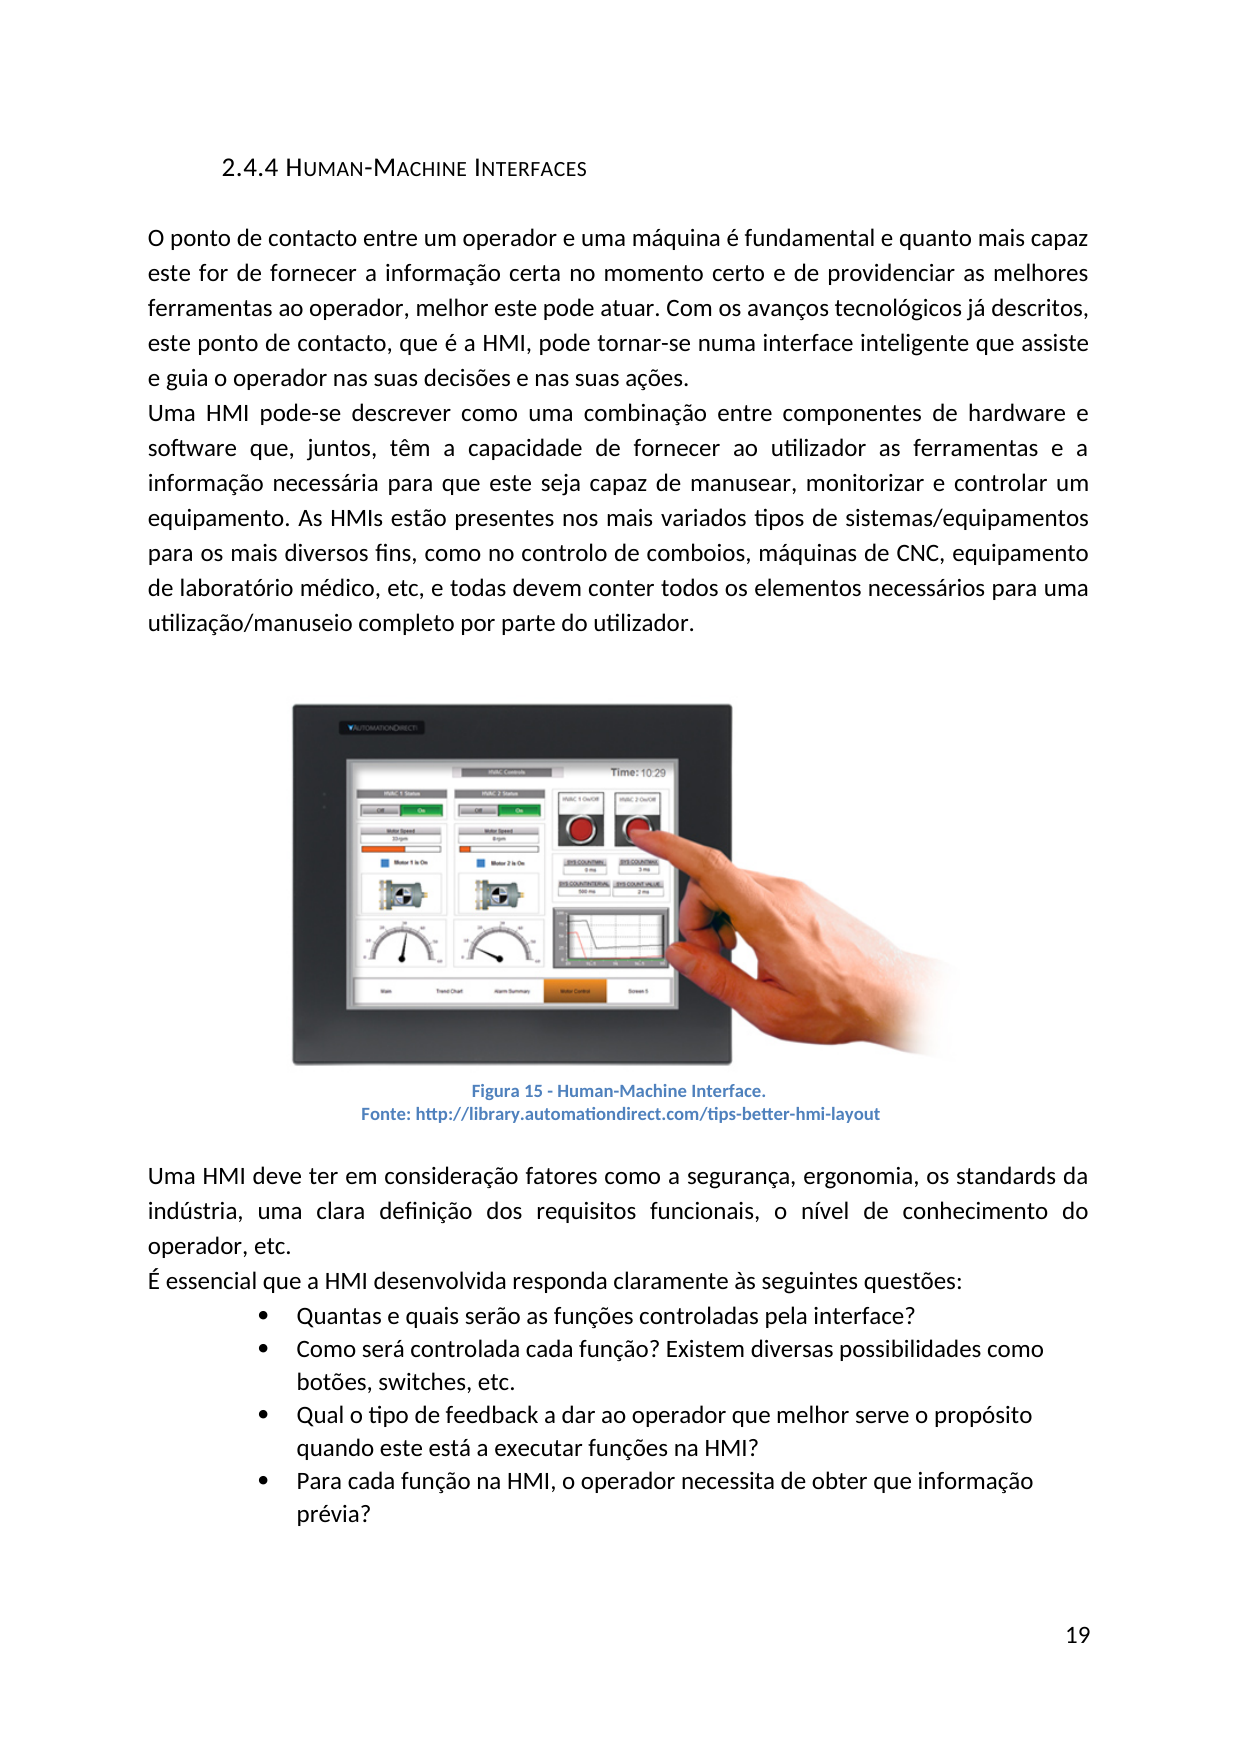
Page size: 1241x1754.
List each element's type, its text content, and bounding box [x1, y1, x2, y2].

text O ponto de contacto entre um operador e uma máquina é fundamental e quanto mais capaz este for de fornecer a informação certa no momento certo e de providenciar as melhores ferramentas ao operador, melhor este pode atuar. Com os avanços tecnológicos já descritos, este ponto de contacto, que é a HMI, pode tornar-se numa interface inteligente que assiste e guia o operador nas suas decisões e nas suas ações. [148, 222, 1090, 393]
picture [277, 677, 961, 1075]
list Para cada função na HMI, o operador necessita de obter que informação prévia? [259, 1465, 1090, 1528]
text É essencial que a HMI desenvolvida responda claramente às seguintes questões: [148, 1265, 1090, 1296]
list Como será controlada cada função? Existem diversas possibilidades como botões, switches, etc. [259, 1333, 1090, 1397]
list Quantas e quais serão as funções controladas pela interface? [259, 1300, 1090, 1331]
text Uma HMI pode-se descrever como uma combinação entre componentes de hardware e software que, juntos, têm a capacidade de fornecer ao utilizador as ferramentas e a informação necessária para que este seja capaz de manusear, monitorizar e controlar um equipamento. As HMIs estão presentes nos mais variados tipos de sistemas/equipamentos para os mais diversos fins, como no controlo de comboios, máquinas de CNC, equipamento de laboratório médico, etc, e todas devem conter todos os elementos necessários para uma utilização/manuseio completo por parte do utilizador. [148, 397, 1090, 638]
text Figura 15 - Human-Machine Interface. [148, 1079, 1090, 1102]
subtitle 2.4.4 Human-Machine Interfaces [148, 150, 1090, 183]
list Qual o tipo de feedback a dar ao operador que melhor serve o propósito quando este está a executar funções na HMI? [259, 1399, 1090, 1462]
text Uma HMI deve ter em consideração fatores como a segurança, ergonomia, os standards da indústria, uma clara definição dos requisitos funcionais, o nível de conhecimento do operador, etc. [148, 1160, 1090, 1261]
text Fonte: http://library.automationdirect.com/tips-better-hmi-layout [148, 1102, 1090, 1125]
